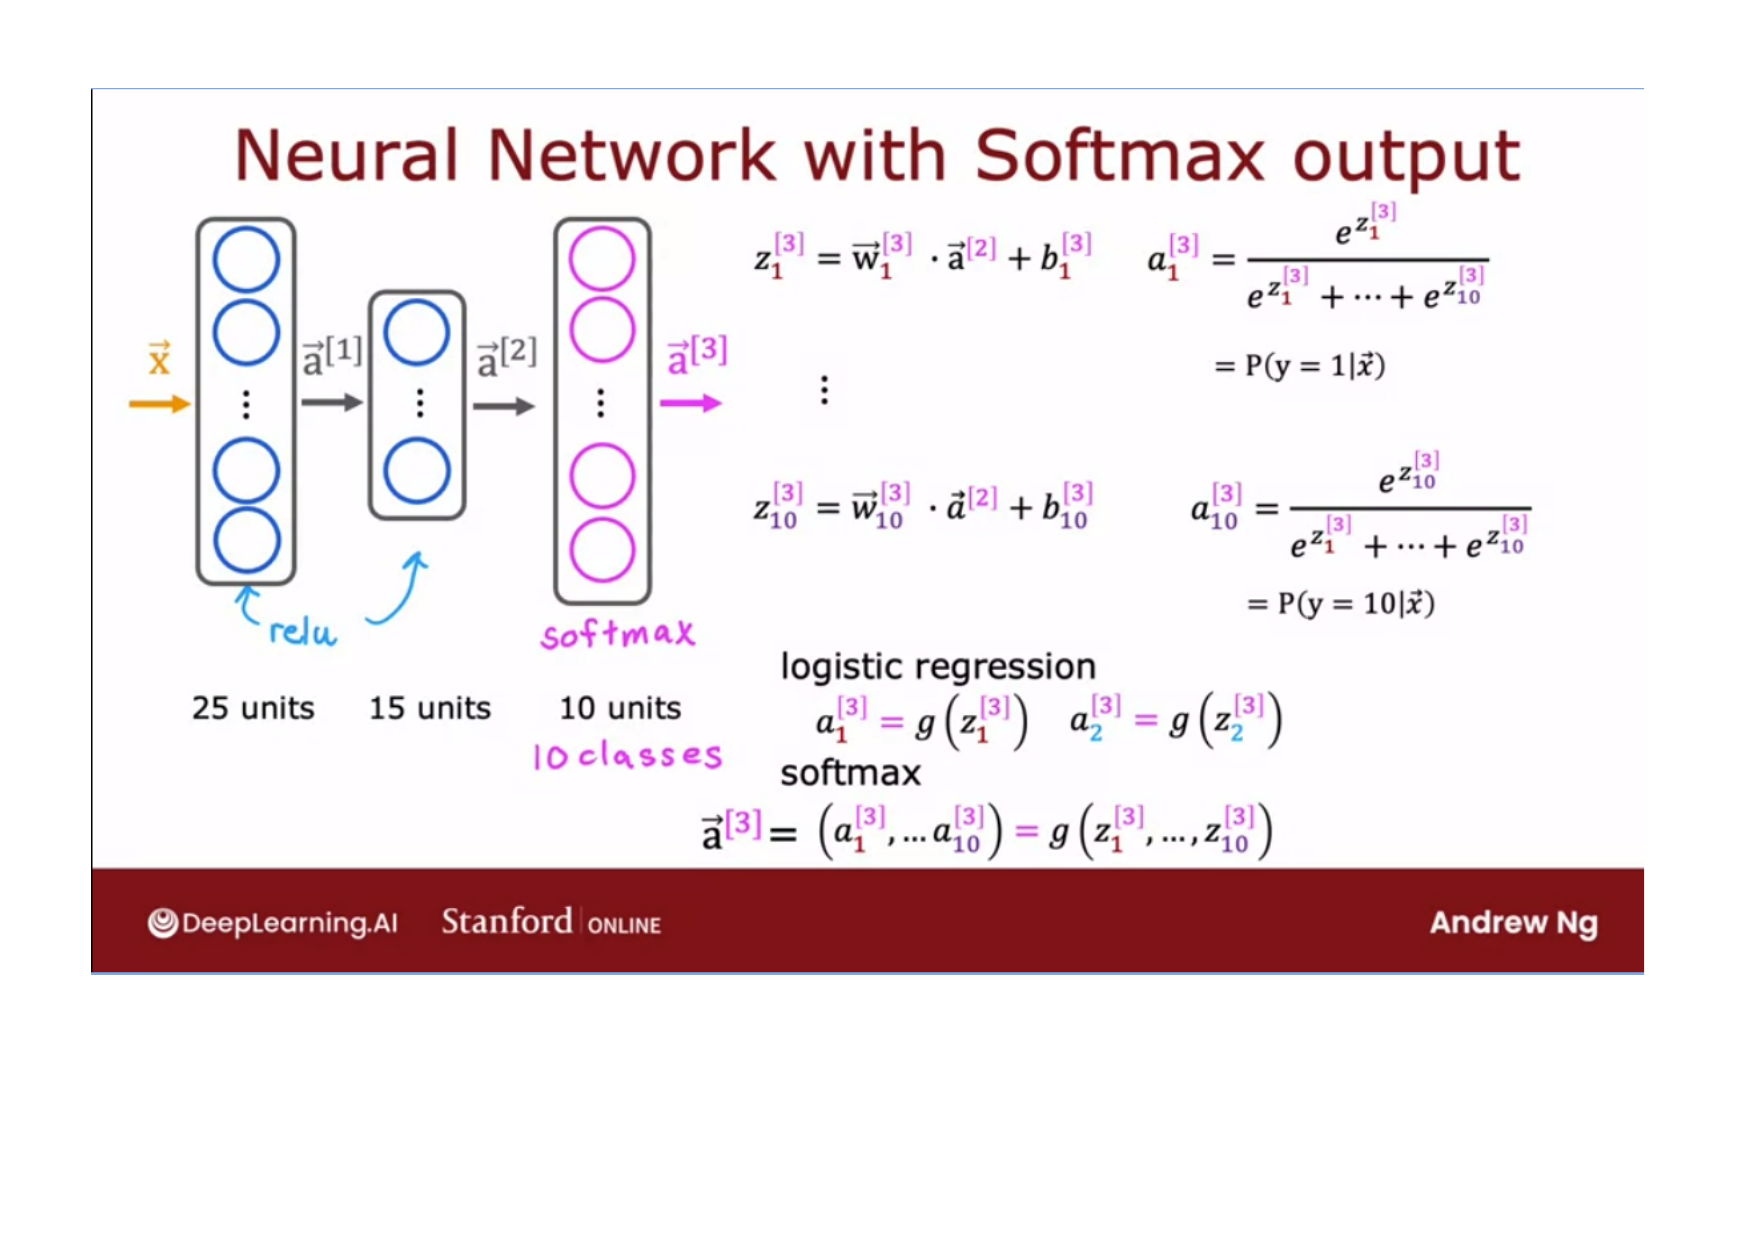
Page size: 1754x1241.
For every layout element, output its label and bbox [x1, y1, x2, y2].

picture [91, 88, 1645, 975]
